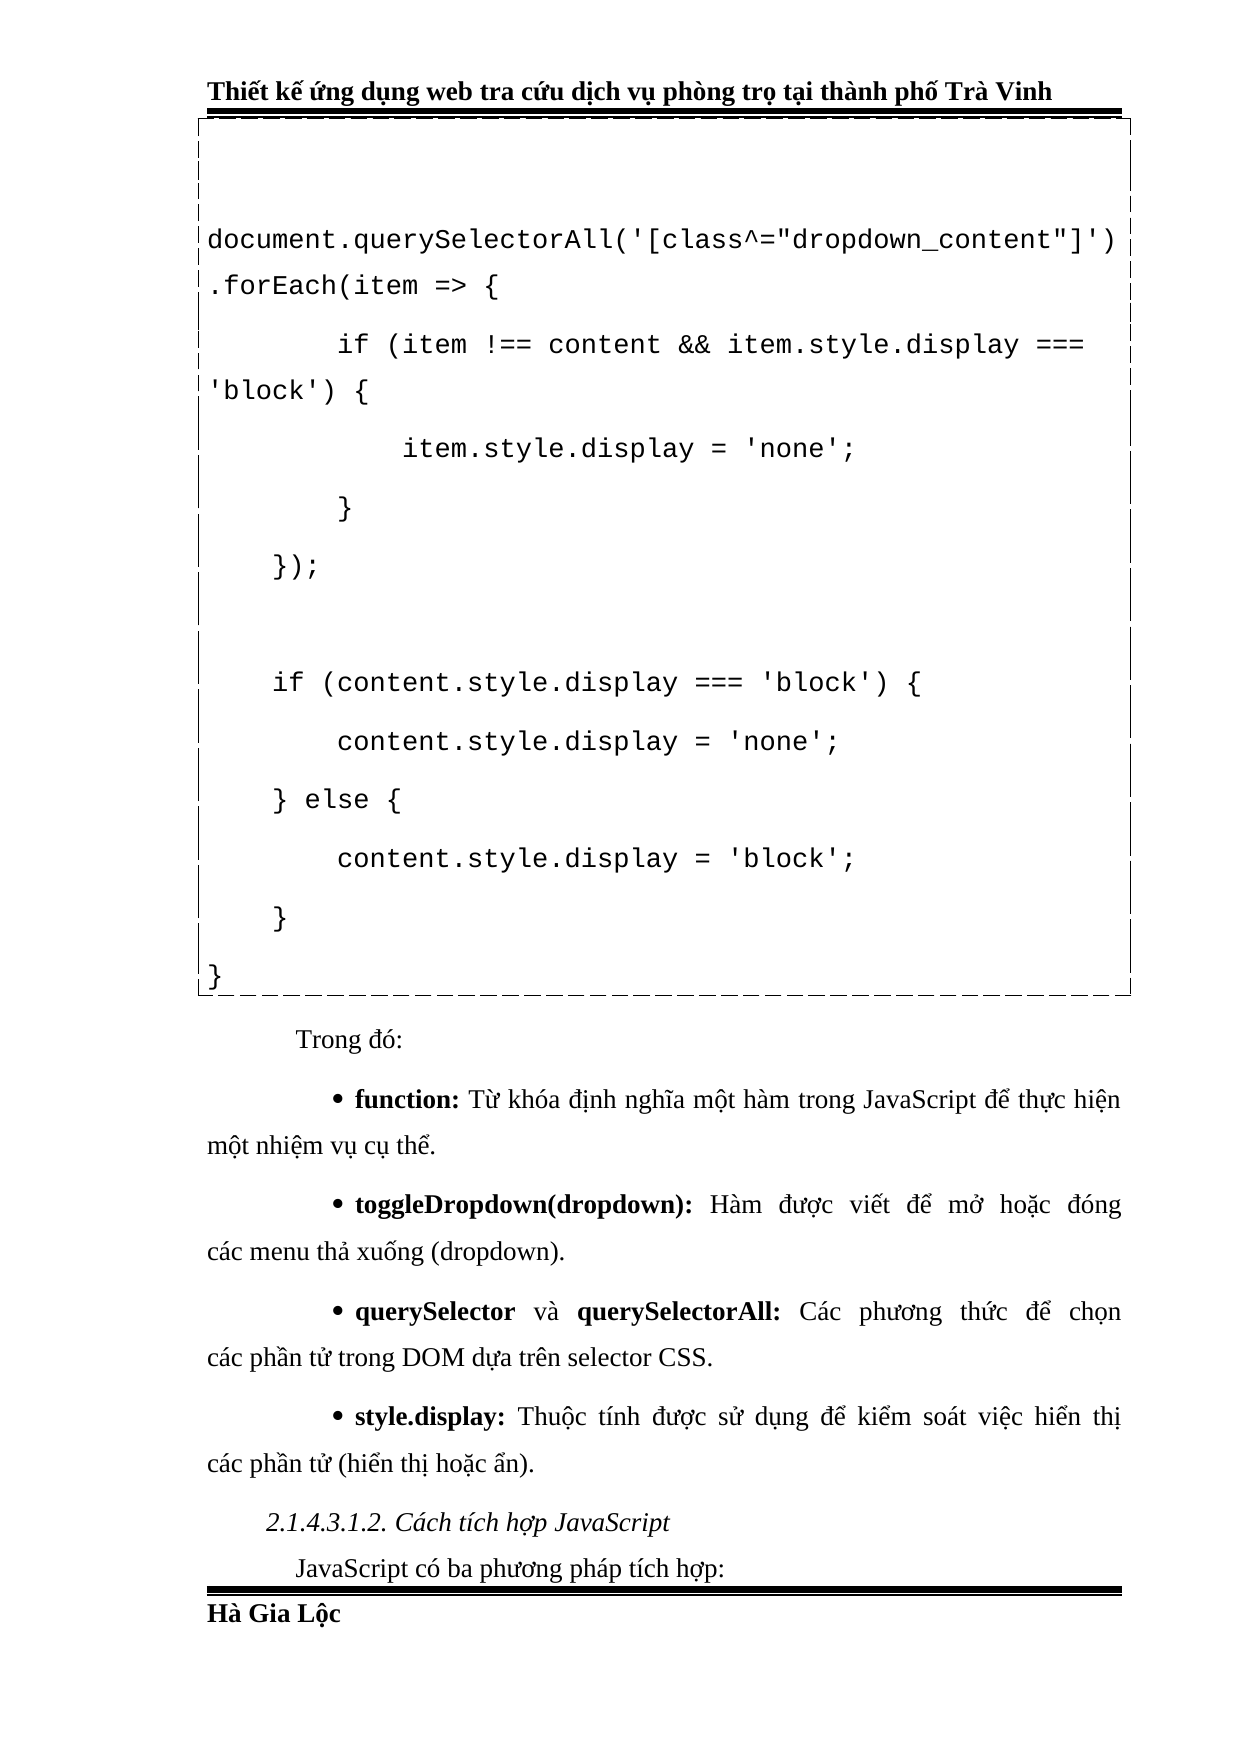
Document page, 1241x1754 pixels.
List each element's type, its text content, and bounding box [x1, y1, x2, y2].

text JavaScript có ba phương pháp tích hợp: [207, 1552, 1122, 1584]
text }); [197, 549, 1131, 583]
list style.display: Thuộc tính được sử dụng để kiểm soát việc hiển thị các phần tử (hiển thị hoặc ẩn). [207, 1401, 1122, 1478]
text content.style.display = 'block'; [197, 842, 1131, 876]
text document.querySelectorAll('[class^="dropdown_content"]').forEach(item => { [197, 177, 1131, 303]
text } [197, 900, 1131, 934]
text Trong đó: [207, 1023, 1122, 1055]
text content.style.display = 'none'; [197, 724, 1131, 758]
list function: Từ khóa định nghĩa một hàm trong JavaScript để thực hiện một nhiệm vụ cụ thể. [207, 1083, 1122, 1161]
list querySelector và querySelectorAll: Các phương thức để chọn các phần tử trong DOM dựa trên selector CSS. [207, 1294, 1122, 1372]
text } [197, 959, 1131, 996]
text if (content.style.display === 'block') { [197, 666, 1131, 700]
text item.style.display = 'none'; [197, 432, 1131, 466]
text } [197, 490, 1131, 524]
text if (item !== content && item.style.display === 'block') { [197, 327, 1131, 407]
subtitle Cách tích hợp JavaScript [207, 1506, 1122, 1538]
text } else { [197, 783, 1131, 817]
list toggleDropdown(dropdown): Hàm được viết để mở hoặc đóng các menu thả xuống (dropdown). [207, 1189, 1122, 1267]
